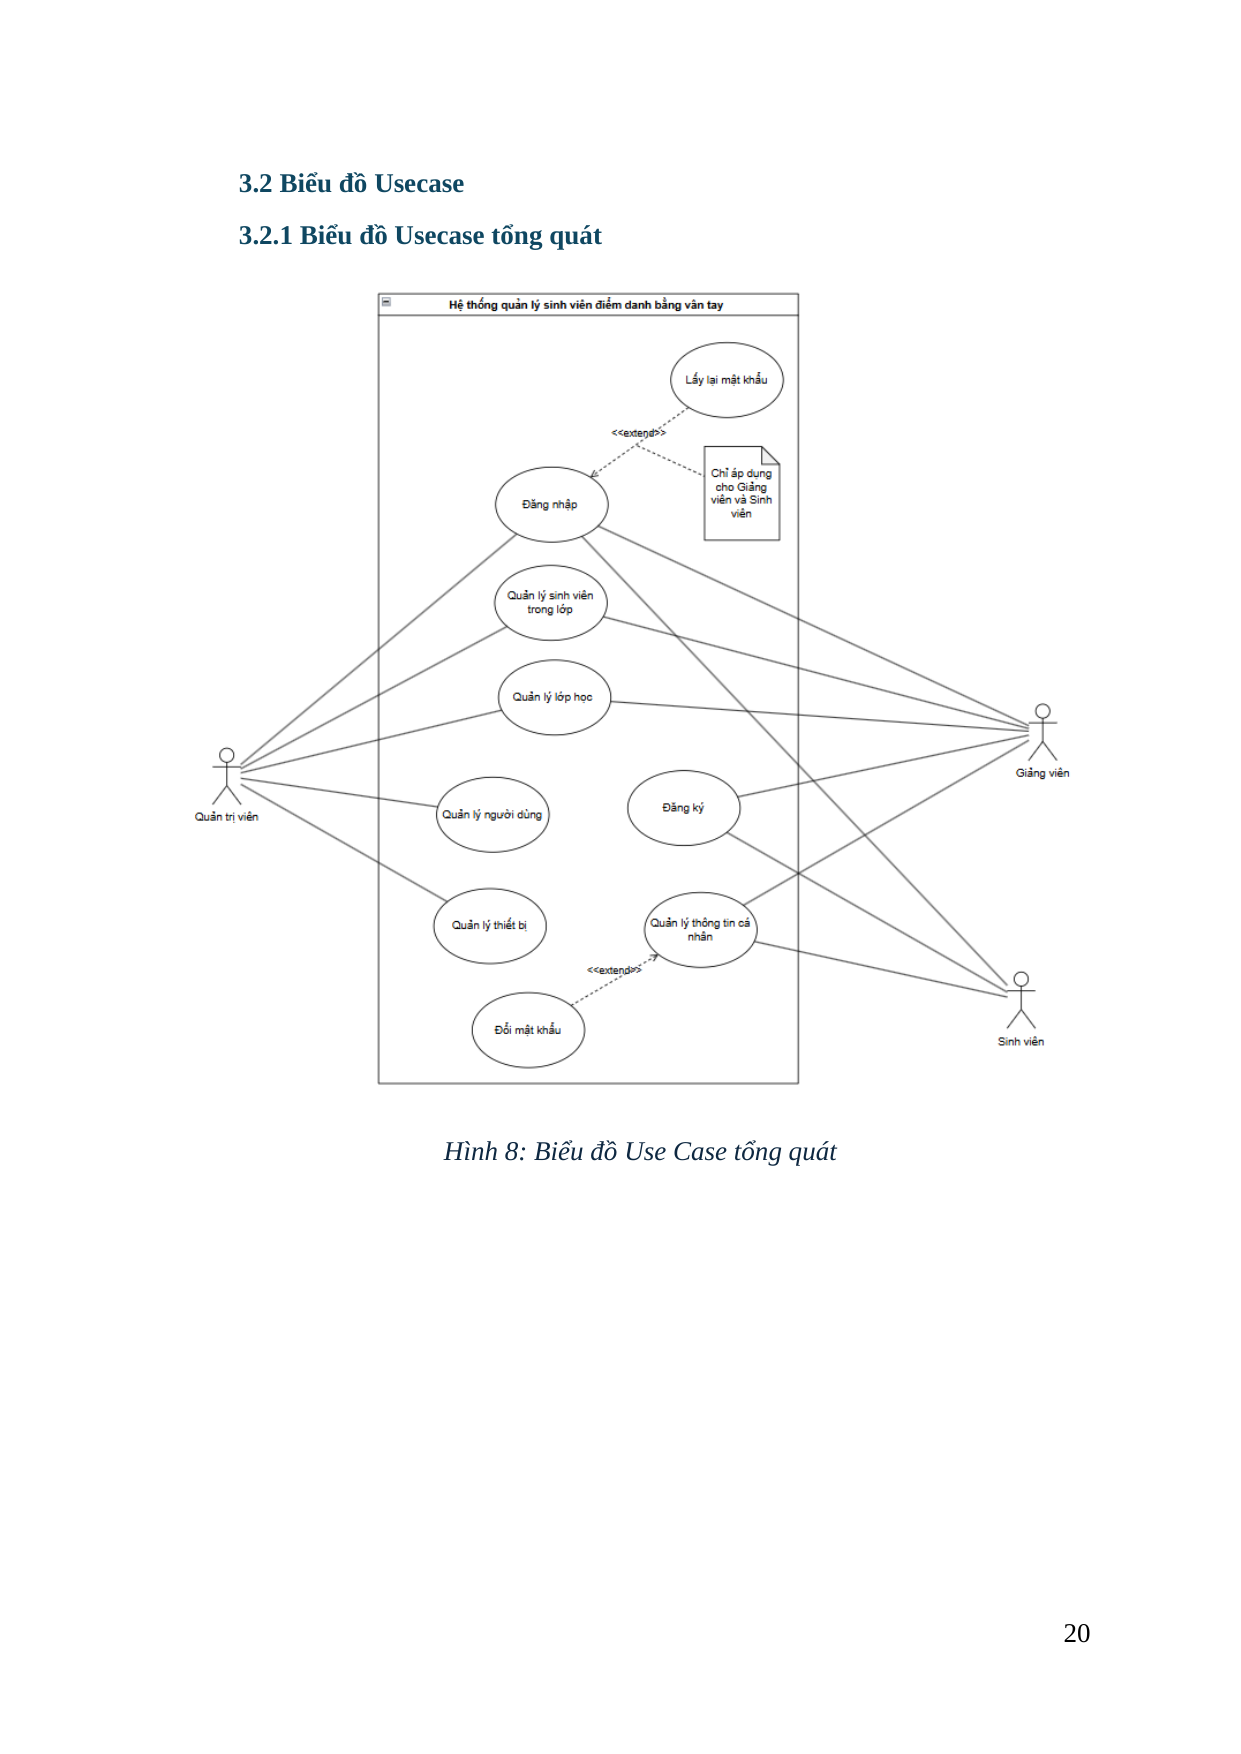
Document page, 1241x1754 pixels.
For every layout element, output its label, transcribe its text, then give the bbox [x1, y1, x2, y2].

picture [149, 266, 1091, 1134]
subtitle 3.2.1 Biểu đồ Usecase tổng quát [239, 219, 1090, 250]
subtitle 3.2 Biểu đồ Usecase [239, 167, 1090, 198]
